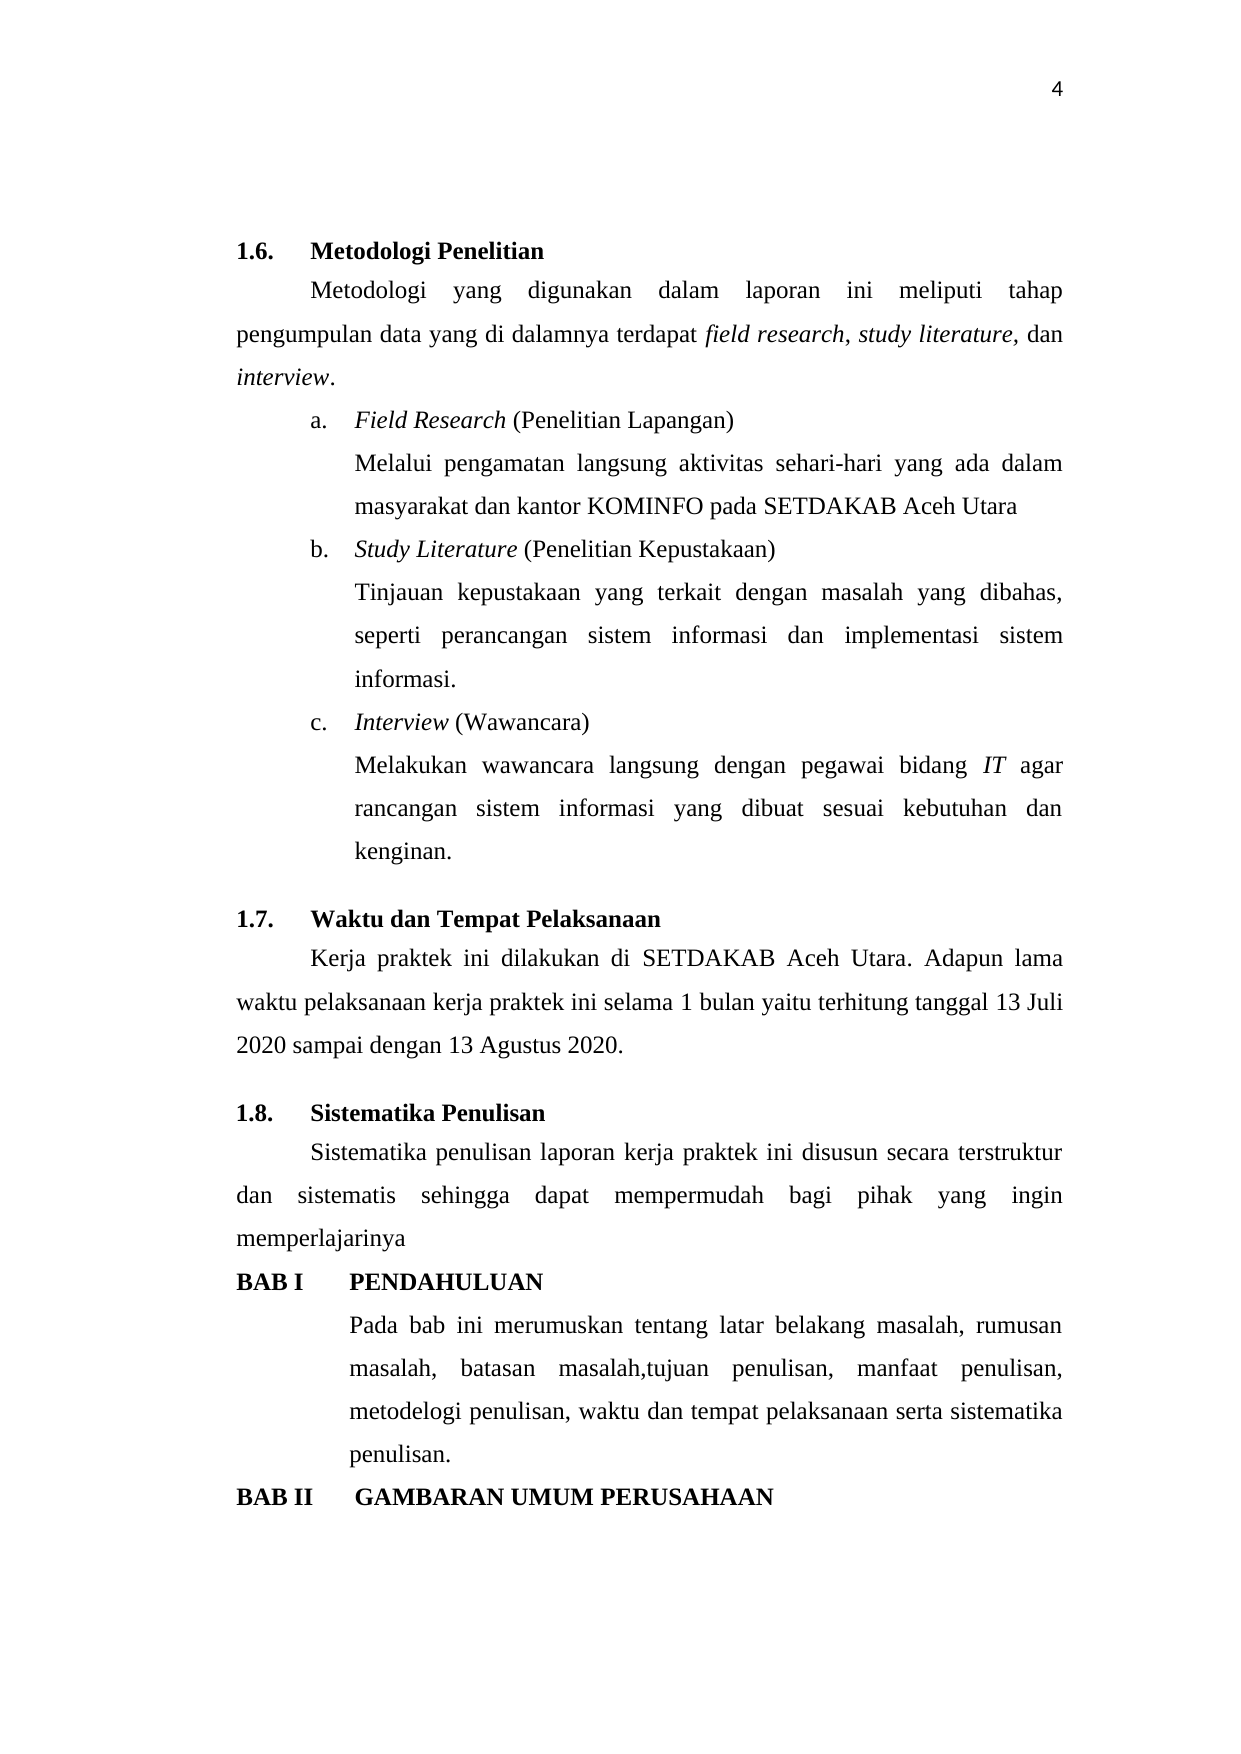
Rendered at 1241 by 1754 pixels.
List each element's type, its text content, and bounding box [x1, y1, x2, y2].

list Sistematika penulisan laporan kerja praktek ini disusun secara terstruktur dan sistematis sehingga dapat mempermudah bagi pihak yang ingin memperlajarinya [236, 1137, 1063, 1252]
subtitle Waktu dan Tempat Pelaksanaan [236, 904, 1063, 933]
list Melakukan wawancara langsung dengan pegawai bidang IT agar rancangan sistem informasi yang dibuat sesuai kebutuhan dan kenginan. [354, 750, 1063, 865]
list BAB I PENDAHULUAN [236, 1267, 1048, 1295]
list Tinjauan kepustakaan yang terkait dengan masalah yang dibahas, seperti perancangan sistem informasi dan implementasi sistem informasi. [354, 577, 1063, 692]
list BAB II GAMBARAN UMUM PERUSAHAAN [236, 1482, 1048, 1511]
list Interview (Wawancara) [310, 707, 1048, 736]
list Study Literature (Penelitian Kepustakaan) [310, 534, 1063, 563]
list Metodologi yang digunakan dalam laporan ini meliputi tahap pengumpulan data yang di dalamnya terdapat field research, study literature, dan interview. [236, 276, 1063, 391]
subtitle Metodologi Penelitian [236, 236, 1063, 265]
list Pada bab ini merumuskan tentang latar belakang masalah, rumusan masalah, batasan masalah,tujuan penulisan, manfaat penulisan, metodelogi penulisan, waktu dan tempat pelaksanaan serta sistematika penulisan. [236, 1310, 1063, 1468]
list Melalui pengamatan langsung aktivitas sehari-hari yang ada dalam masyarakat dan kantor KOMINFO pada SETDAKAB Aceh Utara [354, 448, 1063, 520]
subtitle Sistematika Penulisan [236, 1098, 1063, 1127]
list Field Research (Penelitian Lapangan) [310, 405, 1063, 434]
list Kerja praktek ini dilakukan di SETDAKAB Aceh Utara. Adapun lama waktu pelaksanaan kerja praktek ini selama 1 bulan yaitu terhitung tanggal 13 Juli 2020 sampai dengan 13 Agustus 2020. [236, 943, 1063, 1058]
